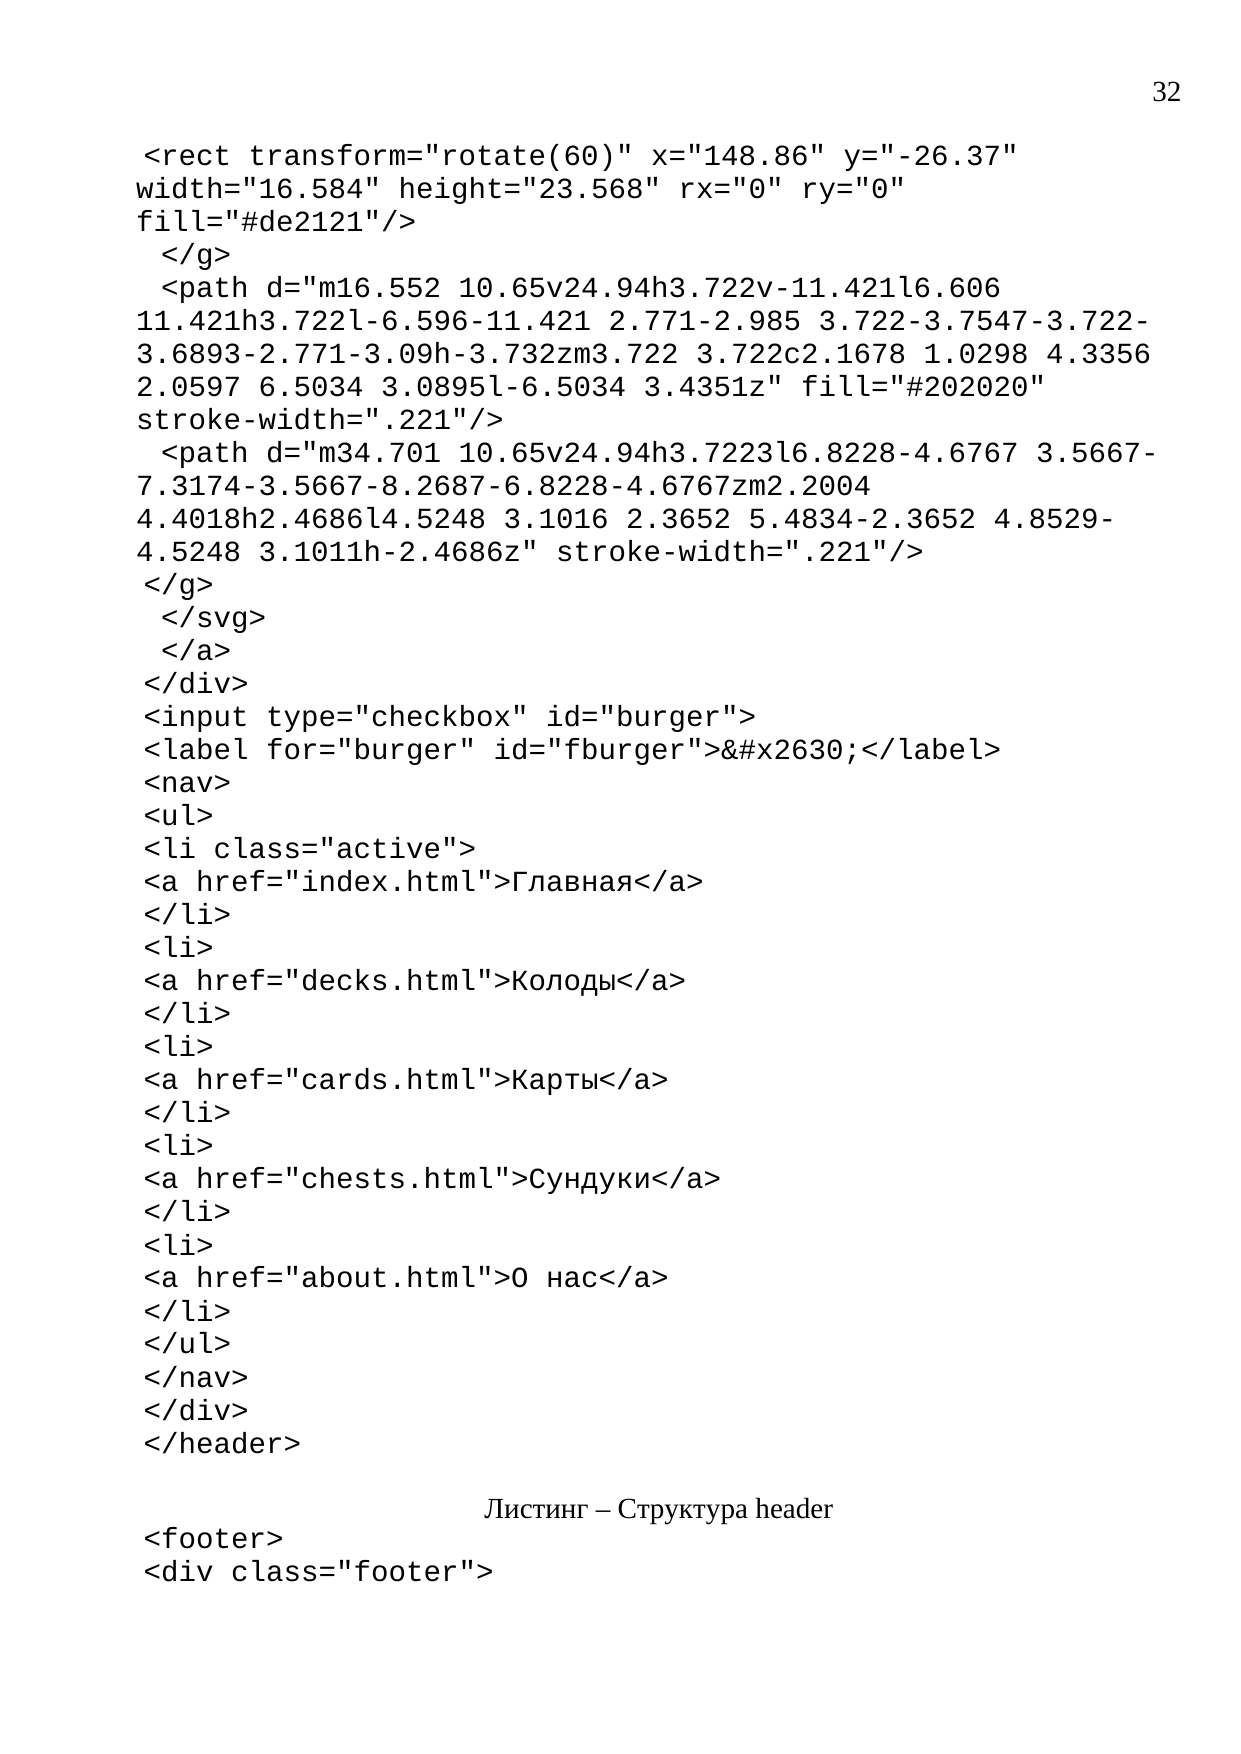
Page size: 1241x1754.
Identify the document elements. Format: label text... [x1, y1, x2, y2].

text </div> [136, 1396, 1181, 1429]
text <div class="footer"> [136, 1557, 1181, 1591]
text </li> [136, 999, 1181, 1032]
text <a href="chests.html">Сундуки</a> [136, 1164, 1181, 1198]
text <footer> [136, 1524, 1181, 1557]
text </li> [136, 1098, 1181, 1132]
text <li> [136, 1132, 1181, 1164]
text </div> [136, 669, 1181, 702]
text </li> [136, 900, 1181, 933]
text </a> [136, 636, 1181, 669]
text <a href="cards.html">Карты</a> [136, 1066, 1181, 1098]
text </ul> [136, 1330, 1181, 1363]
text <a href="decks.html">Колоды</a> [136, 966, 1181, 999]
text </li> [136, 1297, 1181, 1330]
text <a href="index.html">Главная</a> [136, 867, 1181, 900]
text <nav> [136, 768, 1181, 801]
text <input type="checkbox" id="burger"> [136, 702, 1181, 735]
text </g> [136, 570, 1181, 603]
text <li> [136, 1231, 1181, 1264]
text <a href="about.html">О нас</a> [136, 1264, 1181, 1297]
text <rect transform="rotate(60)" x="148.86" y="-26.37" width="16.584" height="23.568" rx="0" ry="0" fill="#de2121"/> [136, 141, 1181, 240]
text <li class="active"> [136, 834, 1181, 867]
text </header> [136, 1429, 1181, 1462]
text Листинг – Структура header [136, 1491, 1181, 1524]
text </svg> [136, 603, 1181, 636]
text <path d="m34.701 10.65v24.94h3.7223l6.8228-4.6767 3.5667-7.3174-3.5667-8.2687-6.8228-4.6767zm2.2004 4.4018h2.4686l4.5248 3.1016 2.3652 5.4834-2.3652 4.8529-4.5248 3.1011h-2.4686z" stroke-width=".221"/> [136, 438, 1181, 570]
text </li> [136, 1198, 1181, 1231]
text <ul> [136, 801, 1181, 834]
text <li> [136, 1032, 1181, 1066]
text <label for="burger" id="fburger">&#x2630;</label> [136, 735, 1181, 768]
text </nav> [136, 1363, 1181, 1396]
text <li> [136, 933, 1181, 966]
text <path d="m16.552 10.65v24.94h3.722v-11.421l6.606 11.421h3.722l-6.596-11.421 2.771-2.985 3.722-3.7547-3.722-3.6893-2.771-3.09h-3.732zm3.722 3.722c2.1678 1.0298 4.3356 2.0597 6.5034 3.0895l-6.5034 3.4351z" fill="#202020" stroke-width=".221"/> [136, 273, 1181, 438]
text </g> [136, 240, 1181, 273]
